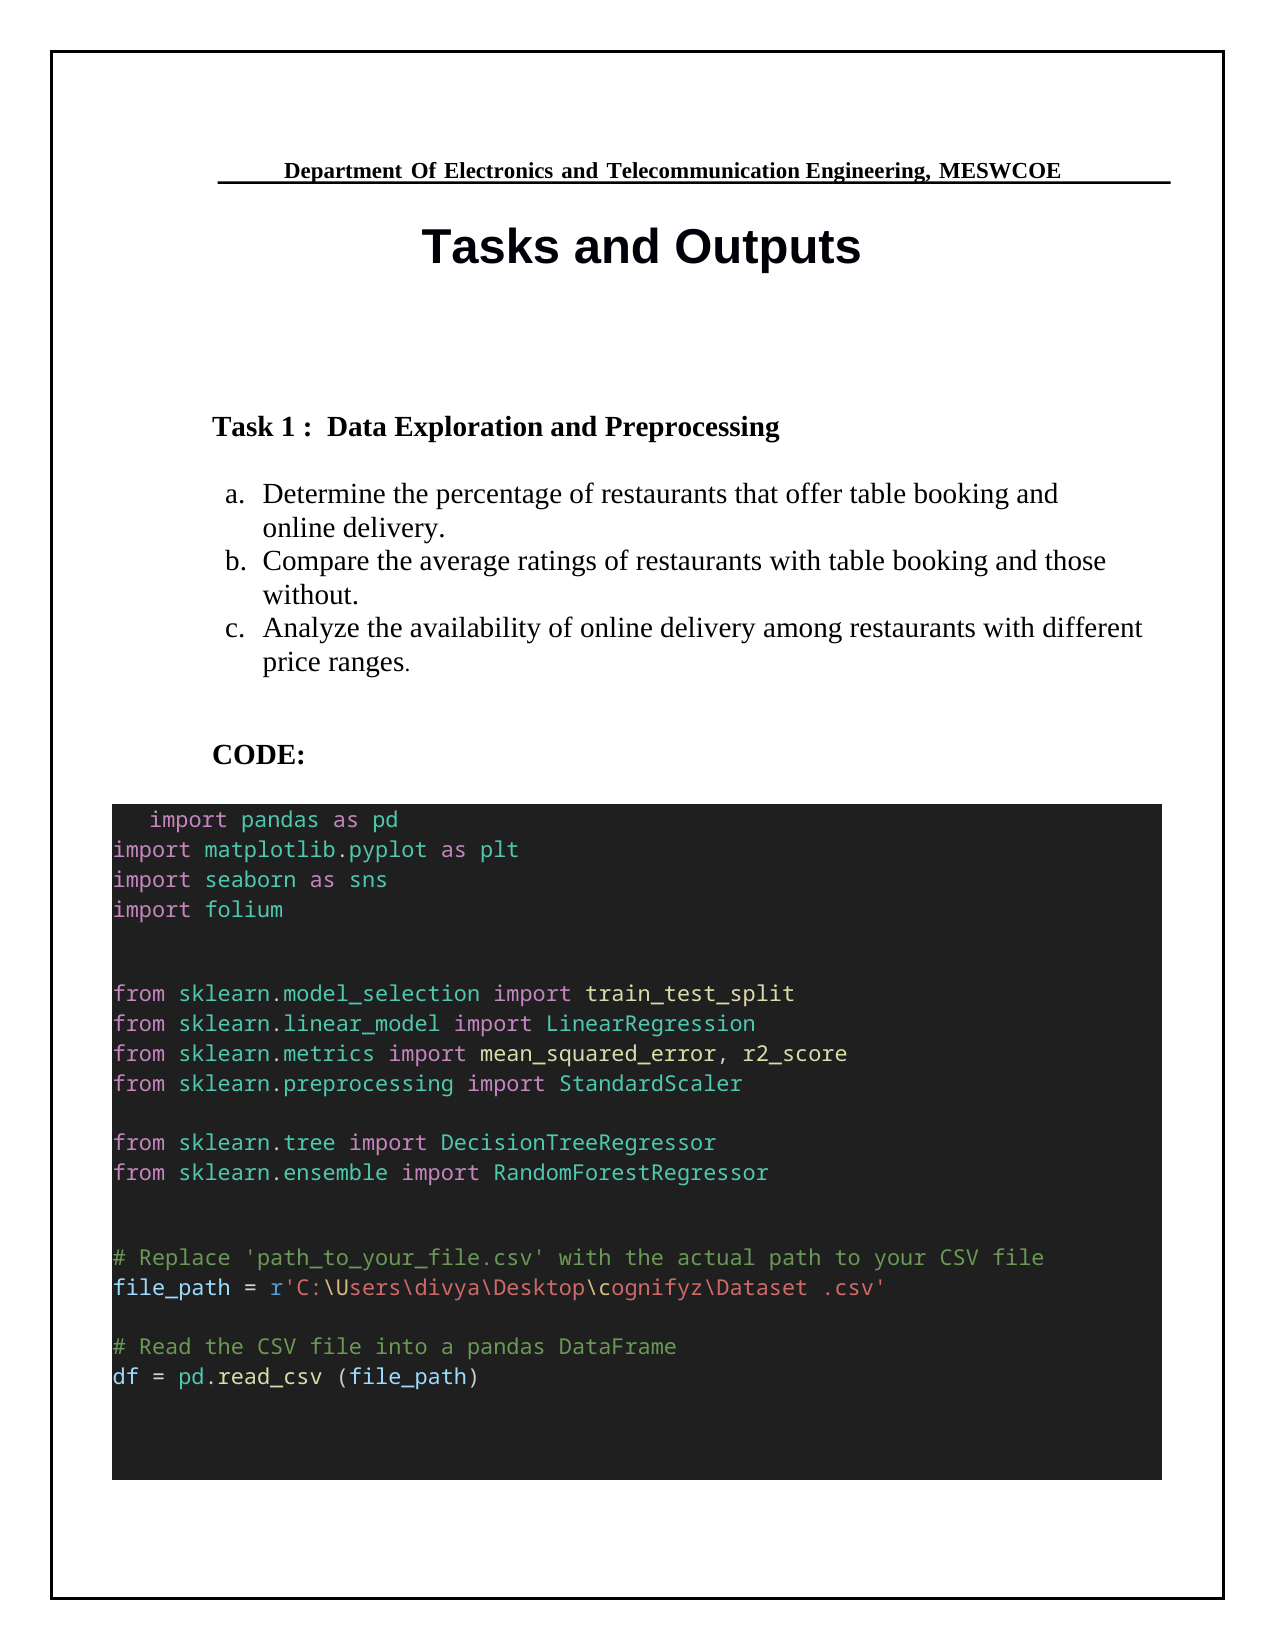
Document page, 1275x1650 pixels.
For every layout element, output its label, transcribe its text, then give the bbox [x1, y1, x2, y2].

text from sklearn.linear_model import LinearRegression [112, 1008, 1162, 1038]
text from sklearn.model_selection import train_test_split [112, 978, 1162, 1008]
text import pandas as pd [112, 804, 1162, 834]
list Compare the average ratings of restaurants with table booking and those [225, 543, 1162, 577]
text from sklearn.ensemble import RandomForestRegressor [112, 1157, 1162, 1187]
text import matplotlib.pyplot as plt [112, 834, 1162, 864]
text CODE: [112, 737, 1162, 771]
text from sklearn.metrics import mean_squared_error, r2_score [112, 1038, 1162, 1068]
text Task 1 : Data Exploration and Preprocessing [112, 409, 1162, 443]
list online delivery. [262, 510, 1162, 543]
text from sklearn.preprocessing import StandardScaler [112, 1068, 1162, 1097]
list Determine the percentage of restaurants that offer table booking and [225, 476, 1162, 510]
list price ranges. [262, 644, 1162, 677]
list Analyze the availability of online delivery among restaurants with different [225, 610, 1162, 644]
text file_path = r'C:\Users\divya\Desktop\cognifyz\Dataset .csv' [112, 1271, 1162, 1301]
text df = pd.read_csv (file_path) [112, 1361, 1162, 1391]
subtitle Tasks and Outputs [218, 217, 1066, 274]
text from sklearn.tree import DecisionTreeRegressor [112, 1127, 1162, 1157]
text # Replace 'path_to_your_file.csv' with the actual path to your CSV file [112, 1242, 1162, 1271]
text # Read the CSV file into a pandas DataFrame [112, 1331, 1162, 1361]
text import seaborn as sns [112, 864, 1162, 894]
text import folium [112, 894, 1162, 923]
list without. [262, 577, 1162, 610]
text Department Of Electronics and Telecommunication Engineering, MESWCOE [112, 157, 1162, 184]
